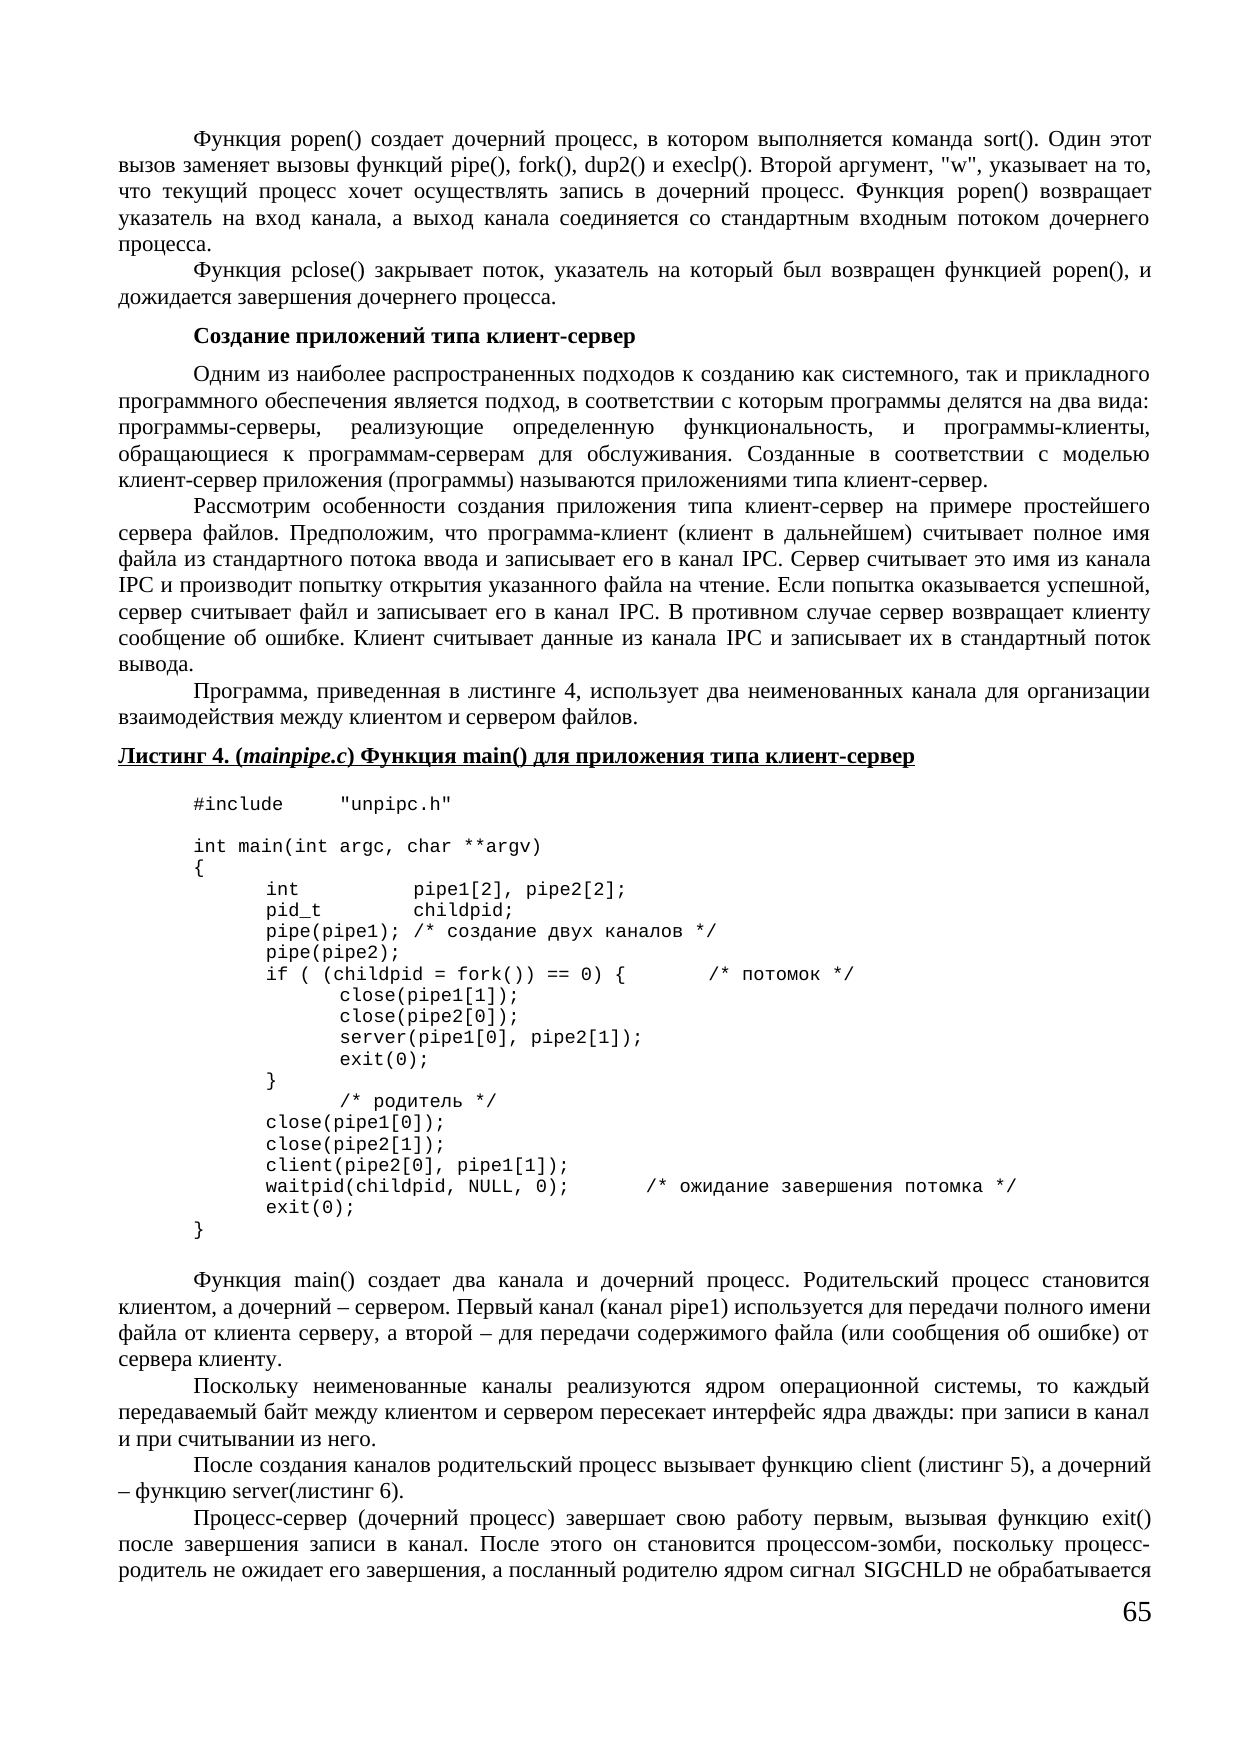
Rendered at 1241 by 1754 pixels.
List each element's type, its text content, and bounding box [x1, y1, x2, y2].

text close(pipe2[1]); [193, 1134, 1152, 1156]
text } [193, 1219, 1152, 1241]
text После создания каналов родительский процесс вызывает функцию client (листинг 5), а дочерний – функцию server(листинг 6). [118, 1451, 1152, 1504]
text pipe(pipe1); /* создание двух каналов */ [193, 922, 1152, 943]
text int pipe1[2], pipe2[2]; [193, 879, 1152, 901]
text Одним из наиболее распространенных подходов к созданию как системного, так и прикладного программного обеспечения является подход, в соответствии с которым программы делятся на два вида: программы-серверы, реализующие определенную функциональность, и программы-клиенты, обращающиеся к программам-серверам для обслуживания. Созданные в соответствии с моделью клиент-сервер приложения (программы) называются приложениями типа клиент-сервер. [118, 361, 1152, 492]
text } [193, 1071, 1152, 1092]
text Программа, приведенная в листинге 4, использует два неименованных канала для организации взаимодействия между клиентом и сервером файлов. [118, 677, 1152, 729]
text if ( (childpid = fork()) == 0) { /* потомок */ [193, 964, 1152, 986]
text { [193, 858, 1152, 879]
text #include "unpipc.h" [193, 794, 1152, 816]
text int main(int argc, char **argv) [193, 837, 1152, 858]
text Создание приложений типа клиент-сервер [118, 322, 1152, 348]
text Функция main() создает два канала и дочерний процесс. Родительский процесс становится клиентом, а дочерний – сервером. Первый канал (канал pipe1) используется для передачи полного имени файла от клиента серверу, а второй – для передачи содержимого файла (или сообщения об ошибке) от сервера клиенту. [118, 1266, 1152, 1372]
text /* родитель */ [193, 1092, 1152, 1113]
text Функция pclose() закрывает поток, указатель на который был возвращен функцией popen(), и дожидается завершения дочернего процесса. [118, 256, 1152, 309]
text client(pipe2[0], pipe1[1]); [193, 1156, 1152, 1177]
text pipe(pipe2); [193, 943, 1152, 964]
text server(pipe1[0], pipe2[1]); [193, 1028, 1152, 1049]
text close(pipe1[0]); [193, 1113, 1152, 1134]
text exit(0); [193, 1198, 1152, 1219]
text Рассмотрим особенности создания приложения типа клиент-сервер на примере простейшего сервера файлов. Предположим, что программа-клиент (клиент в дальнейшем) считывает полное имя файла из стандартного потока ввода и записывает его в канал IPC. Сервер считывает это имя из канала IPC и производит попытку открытия указанного файла на чтение. Если попытка оказывается успешной, сервер считывает файл и записывает его в канал IPC. В противном случае сервер возвращает клиенту сообщение об ошибке. Клиент считывает данные из канала IPC и записывает их в стандартный поток вывода. [118, 492, 1152, 677]
text close(pipe1[1]); [193, 986, 1152, 1007]
text pid_t childpid; [193, 901, 1152, 922]
text Поскольку неименованные каналы реализуются ядром операционной системы, то каждый передаваемый байт между клиентом и сервером пересекает интерфейс ядра дважды: при записи в канал и при считывании из него. [118, 1372, 1152, 1451]
text waitpid(childpid, NULL, 0); /* ожидание завершения потомка */ [193, 1177, 1152, 1198]
text Листинг 4. (mainpipe.c) Функция main() для приложения типа клиент-сервер [118, 742, 1152, 768]
text Функция popen() создает дочерний процесс, в котором выполняется команда sort(). Один этот вызов заменяет вызовы функций pipe(), fork(), dup2() и execlp(). Второй аргумент, "w", указывает на то, что текущий процесс хочет осуществлять запись в дочерний процесс. Функция popen() возвращает указатель на вход канала, а выход канала соединяется со стандартным входным потоком дочернего процесса. [118, 125, 1152, 256]
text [118, 1504, 1152, 1583]
text exit(0); [193, 1049, 1152, 1071]
text close(pipe2[0]); [193, 1007, 1152, 1028]
